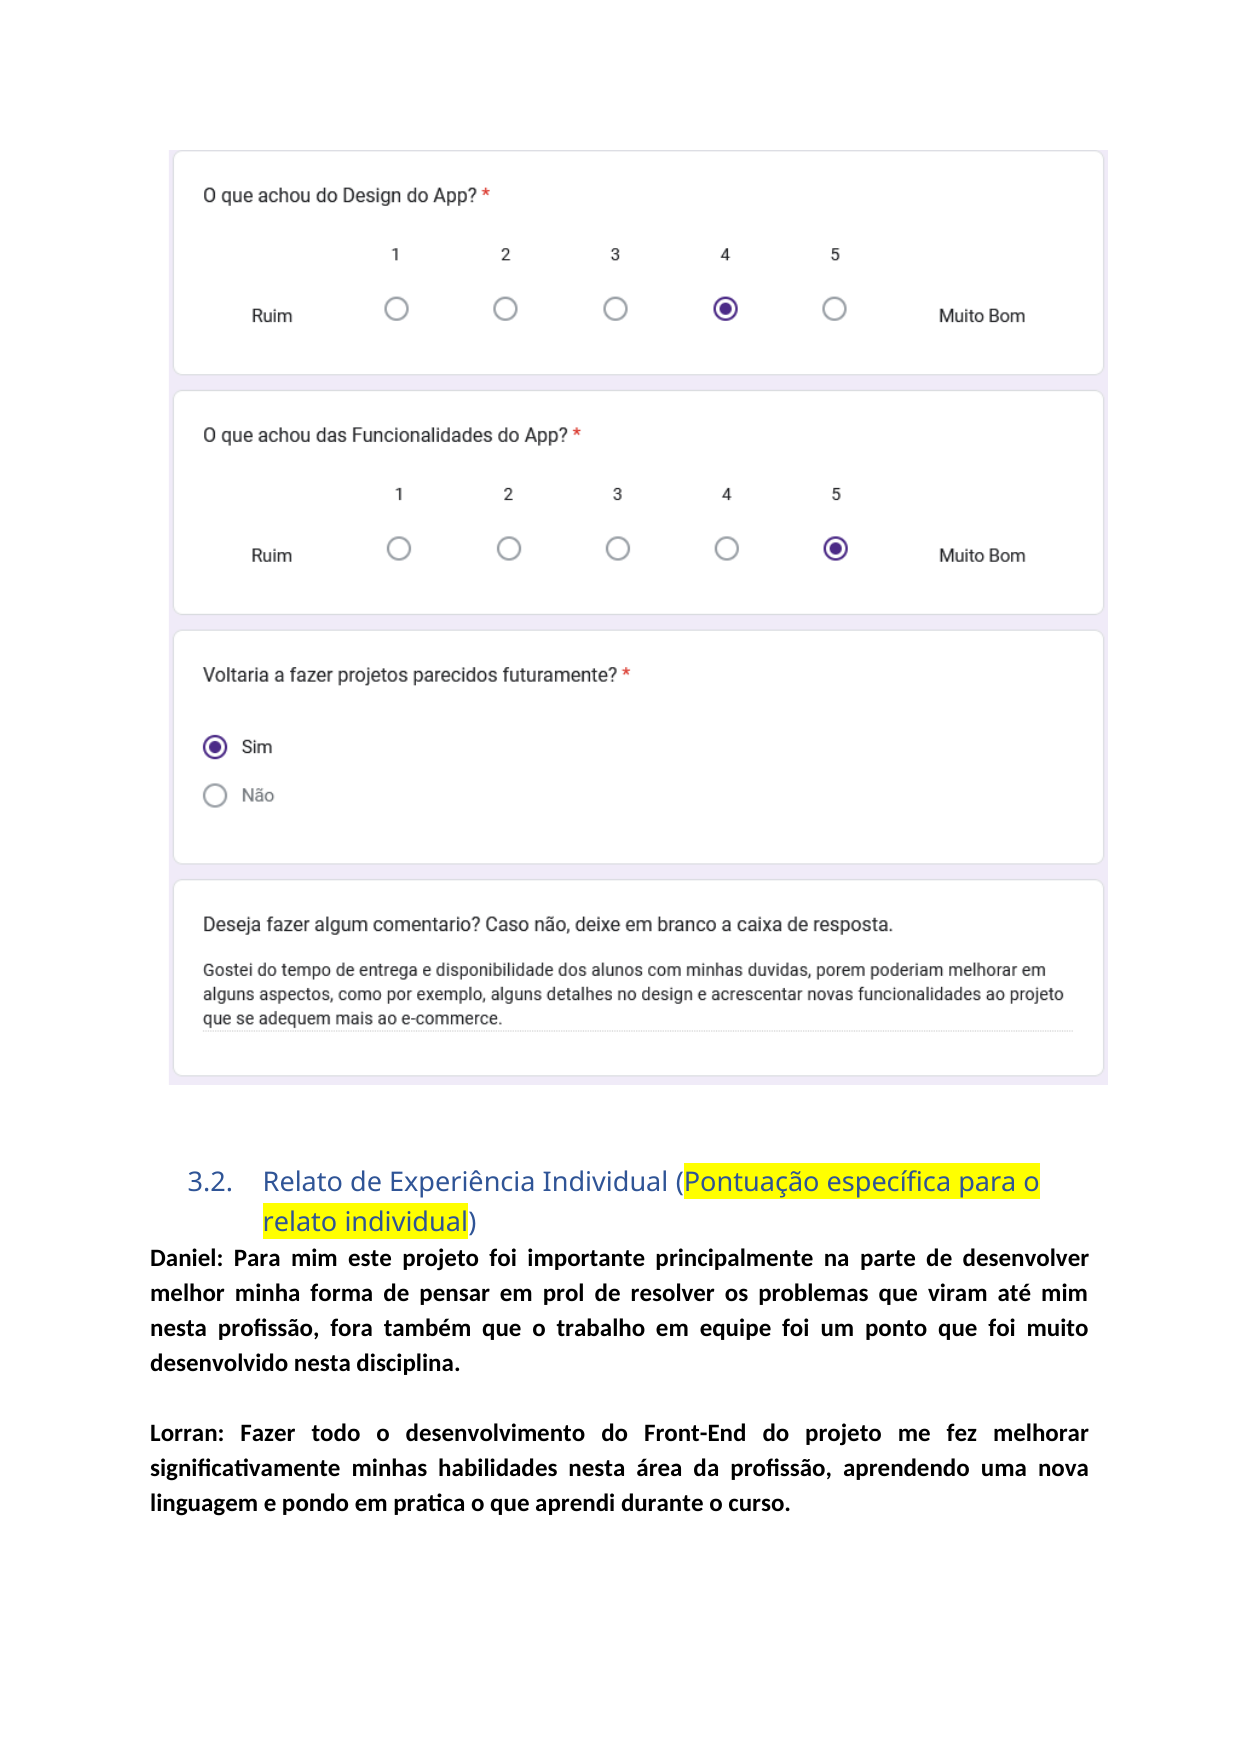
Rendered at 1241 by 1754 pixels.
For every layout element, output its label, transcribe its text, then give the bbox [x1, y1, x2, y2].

subtitle Relato de Experiência Individual (Pontuação específica para o relato individual) [187, 1163, 1090, 1239]
text Lorran: Fazer todo o desenvolvimento do Front-End do projeto me fez melhorar significativamente minhas habilidades nesta área da profissão, aprendendo uma nova linguagem e pondo em pratica o que aprendi durante o curso. [150, 1417, 1090, 1518]
text Daniel: Para mim este projeto foi importante principalmente na parte de desenvolver melhor minha forma de pensar em prol de resolver os problemas que viram até mim nesta profissão, fora também que o trabalho em equipe foi um ponto que foi muito desenvolvido nesta disciplina. [150, 1242, 1090, 1378]
